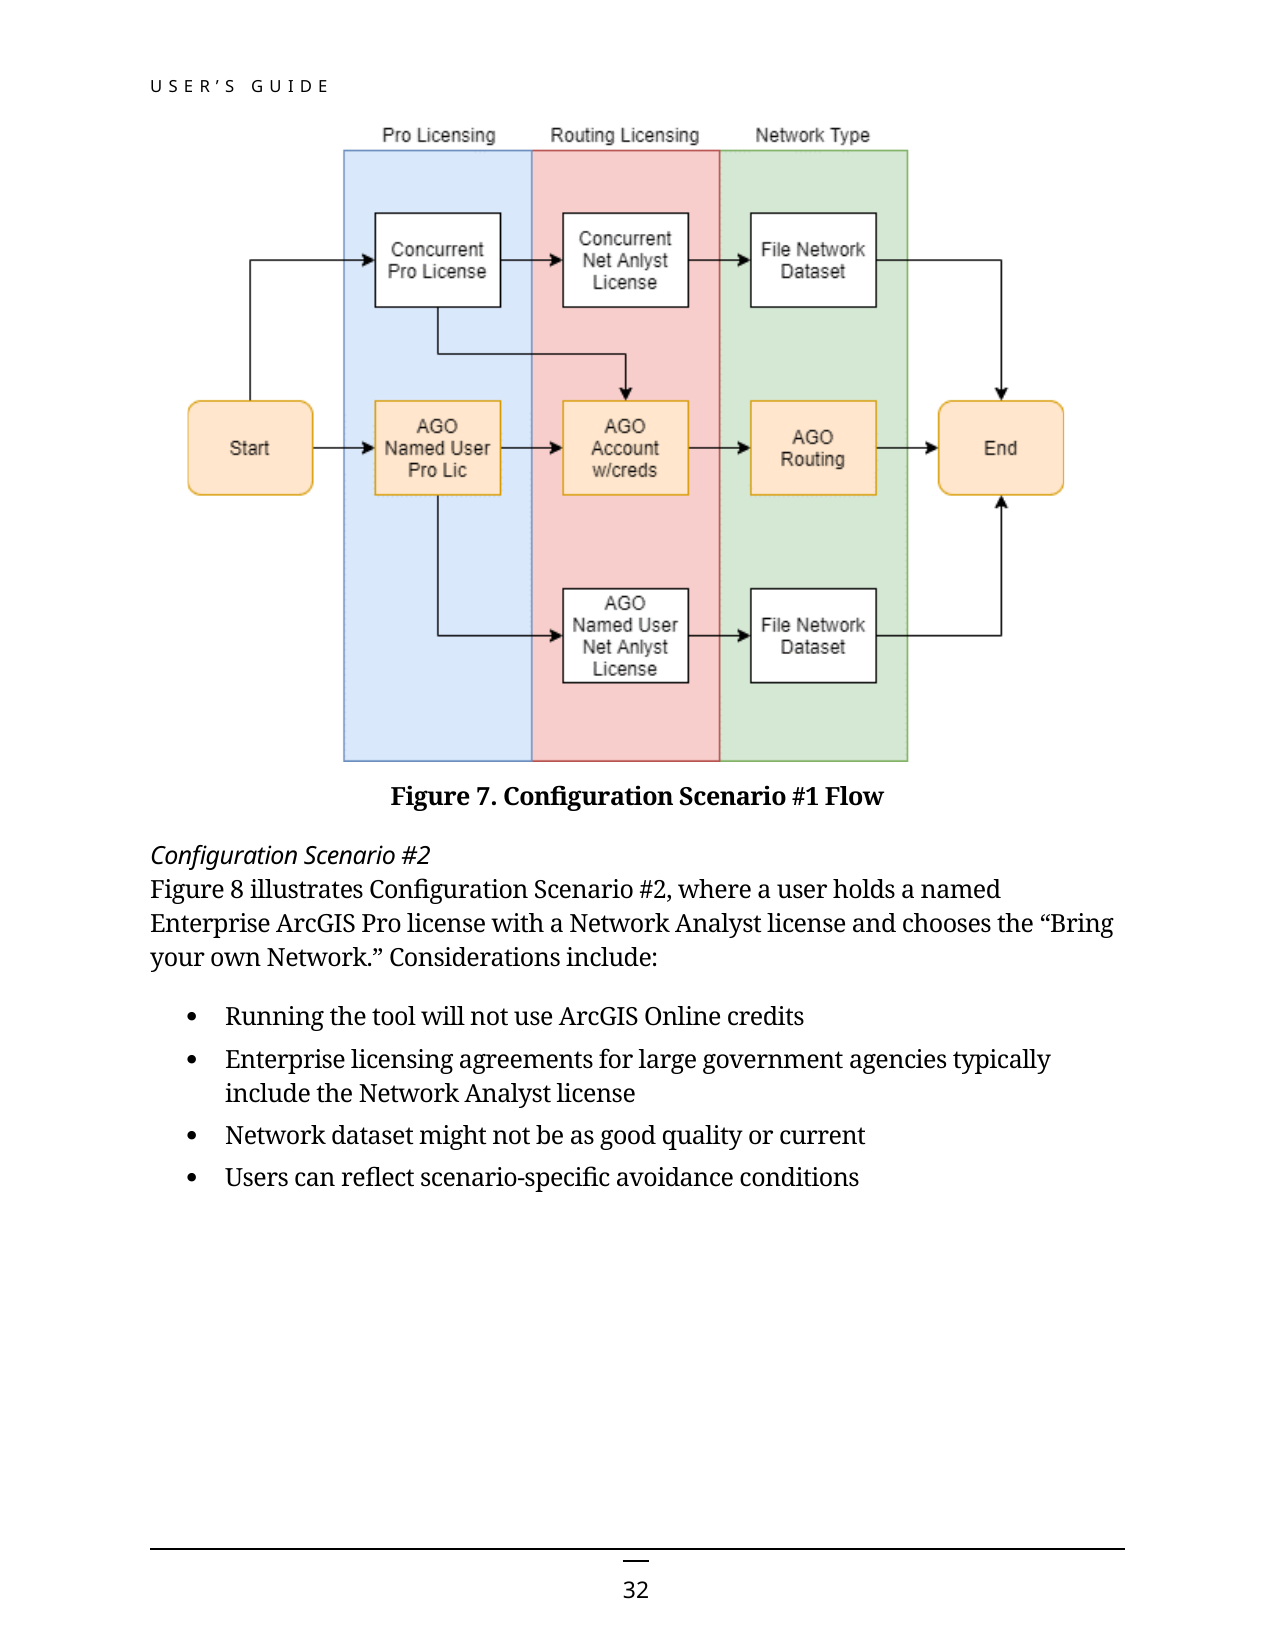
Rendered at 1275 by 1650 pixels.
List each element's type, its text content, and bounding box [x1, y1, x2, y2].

list Enterprise licensing agreements for large government agencies typically include the Network Analyst license [187, 1041, 1125, 1109]
picture [187, 125, 1065, 762]
list Users can reflect scenario-specific avoidance conditions [187, 1160, 1125, 1194]
text Figure 8 illustrates Configuration Scenario #2, where a user holds a named Enterprise ArcGIS Pro license with a Network Analyst license and chooses the “Bring your own Network.” Considerations include: [150, 872, 1125, 974]
title Figure 7. Configuration Scenario #1 Flow [150, 778, 1125, 813]
subtitle Configuration Scenario #2 [150, 838, 1125, 872]
list Network dataset might not be as good quality or current [187, 1118, 1125, 1152]
list Running the tool will not use ArcGIS Online credits [187, 999, 1125, 1033]
